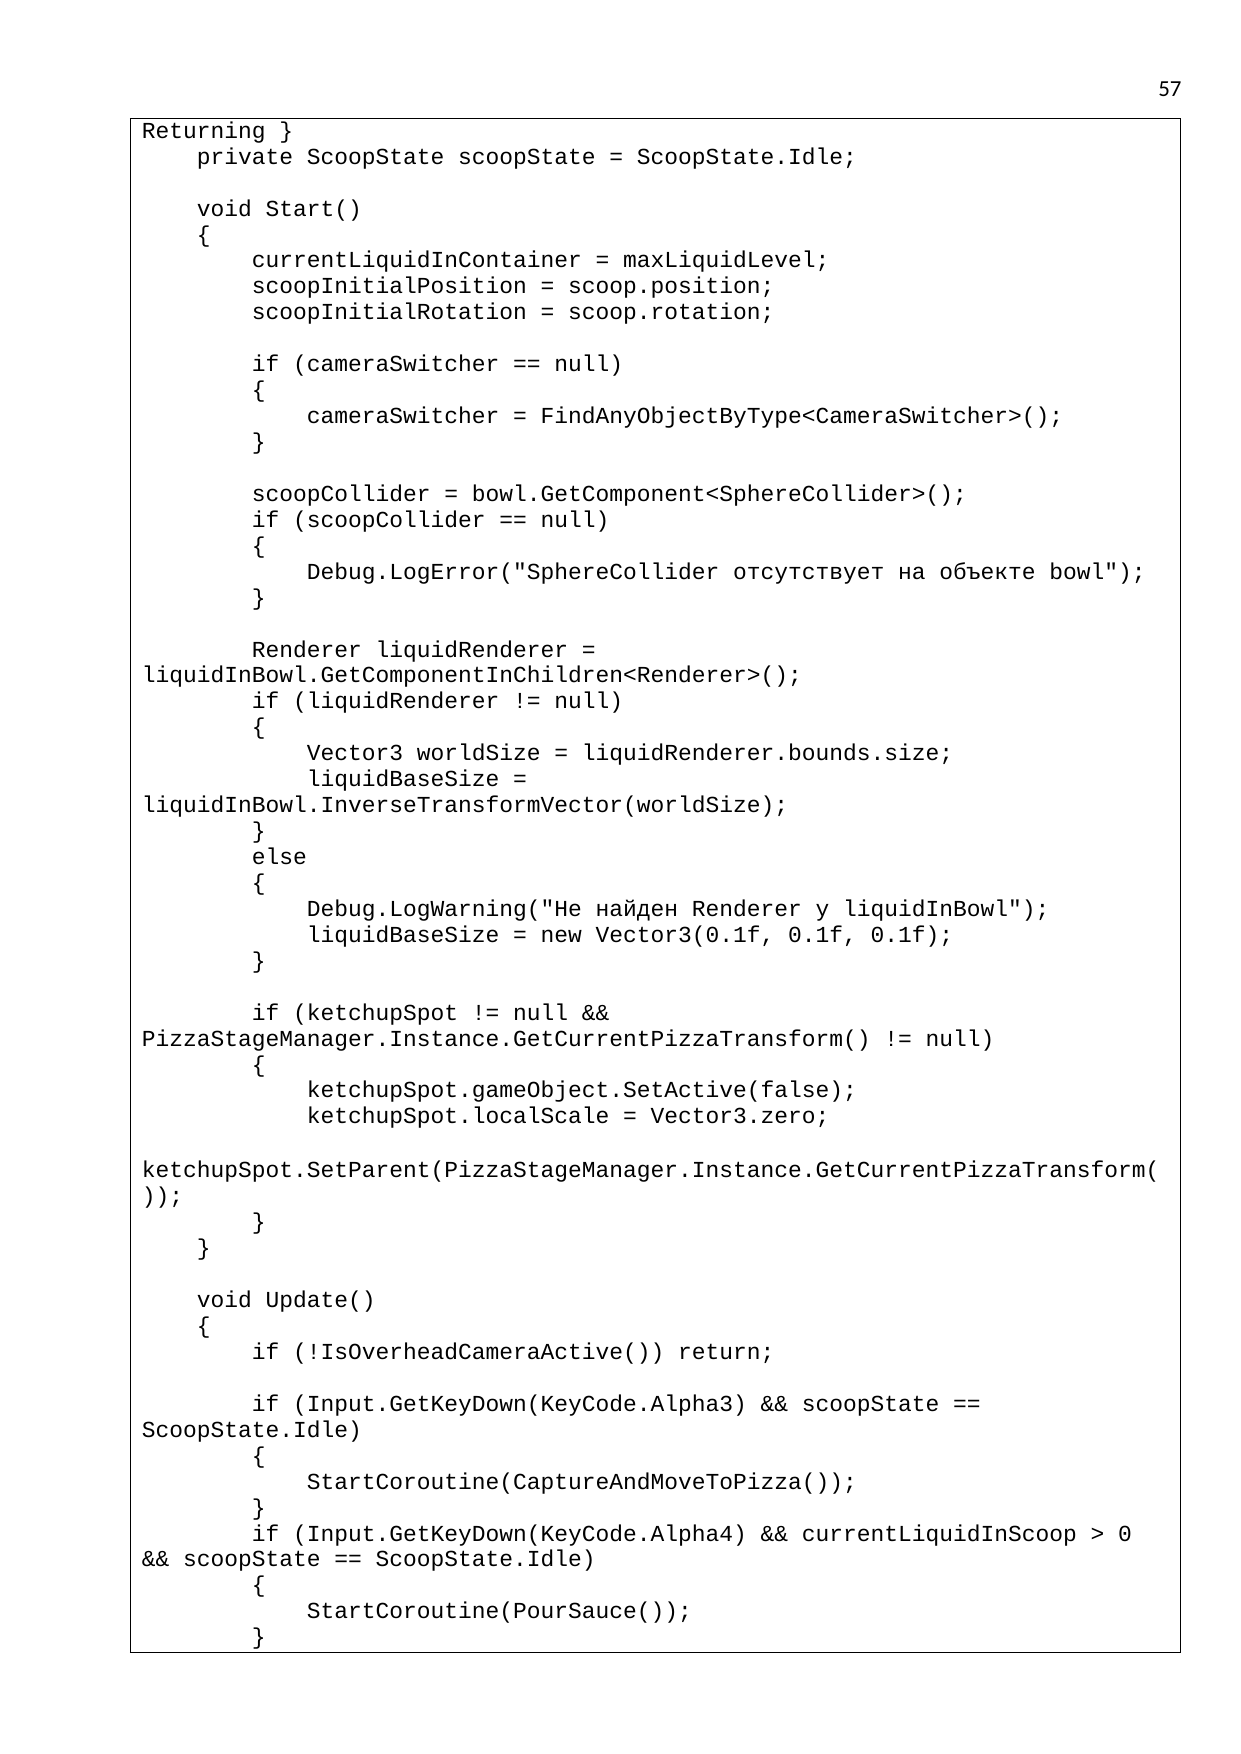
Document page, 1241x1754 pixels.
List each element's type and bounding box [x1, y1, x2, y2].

table_header [131, 119, 1180, 1652]
